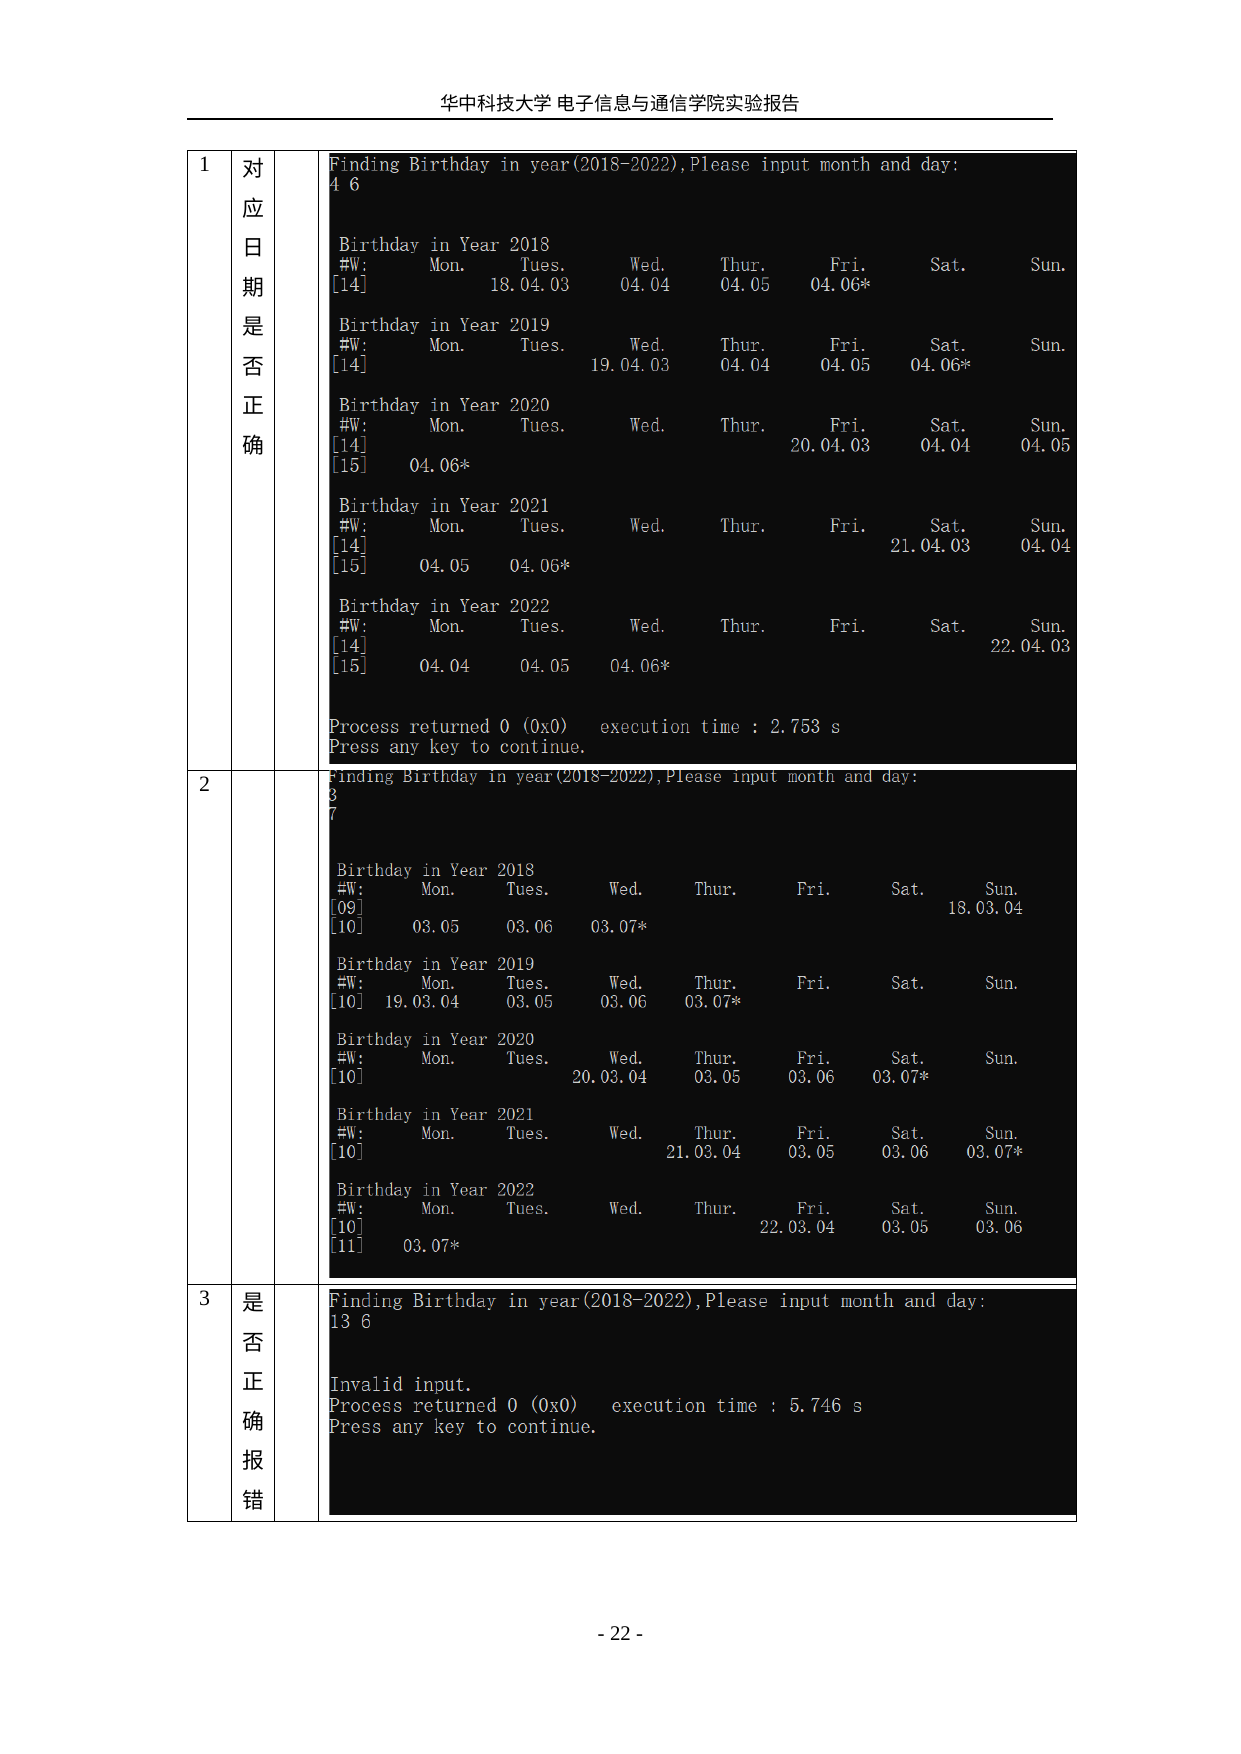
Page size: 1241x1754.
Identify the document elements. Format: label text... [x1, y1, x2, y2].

table_cell [319, 771, 1076, 1284]
table_cell [275, 771, 318, 1284]
table_cell 3 [188, 1285, 231, 1521]
table_cell [275, 1285, 318, 1521]
table_cell 对应日期是否正确 [232, 151, 274, 770]
table_cell 1 [188, 151, 231, 770]
picture [329, 770, 1077, 1278]
table_cell [232, 771, 274, 1284]
table_cell 是否正确报错 [232, 1285, 274, 1521]
table_cell 2 [188, 771, 231, 1284]
table_cell [319, 1285, 1076, 1521]
table_cell [319, 151, 1076, 770]
table_cell [275, 151, 318, 770]
picture [329, 1285, 1077, 1515]
picture [329, 151, 1077, 764]
